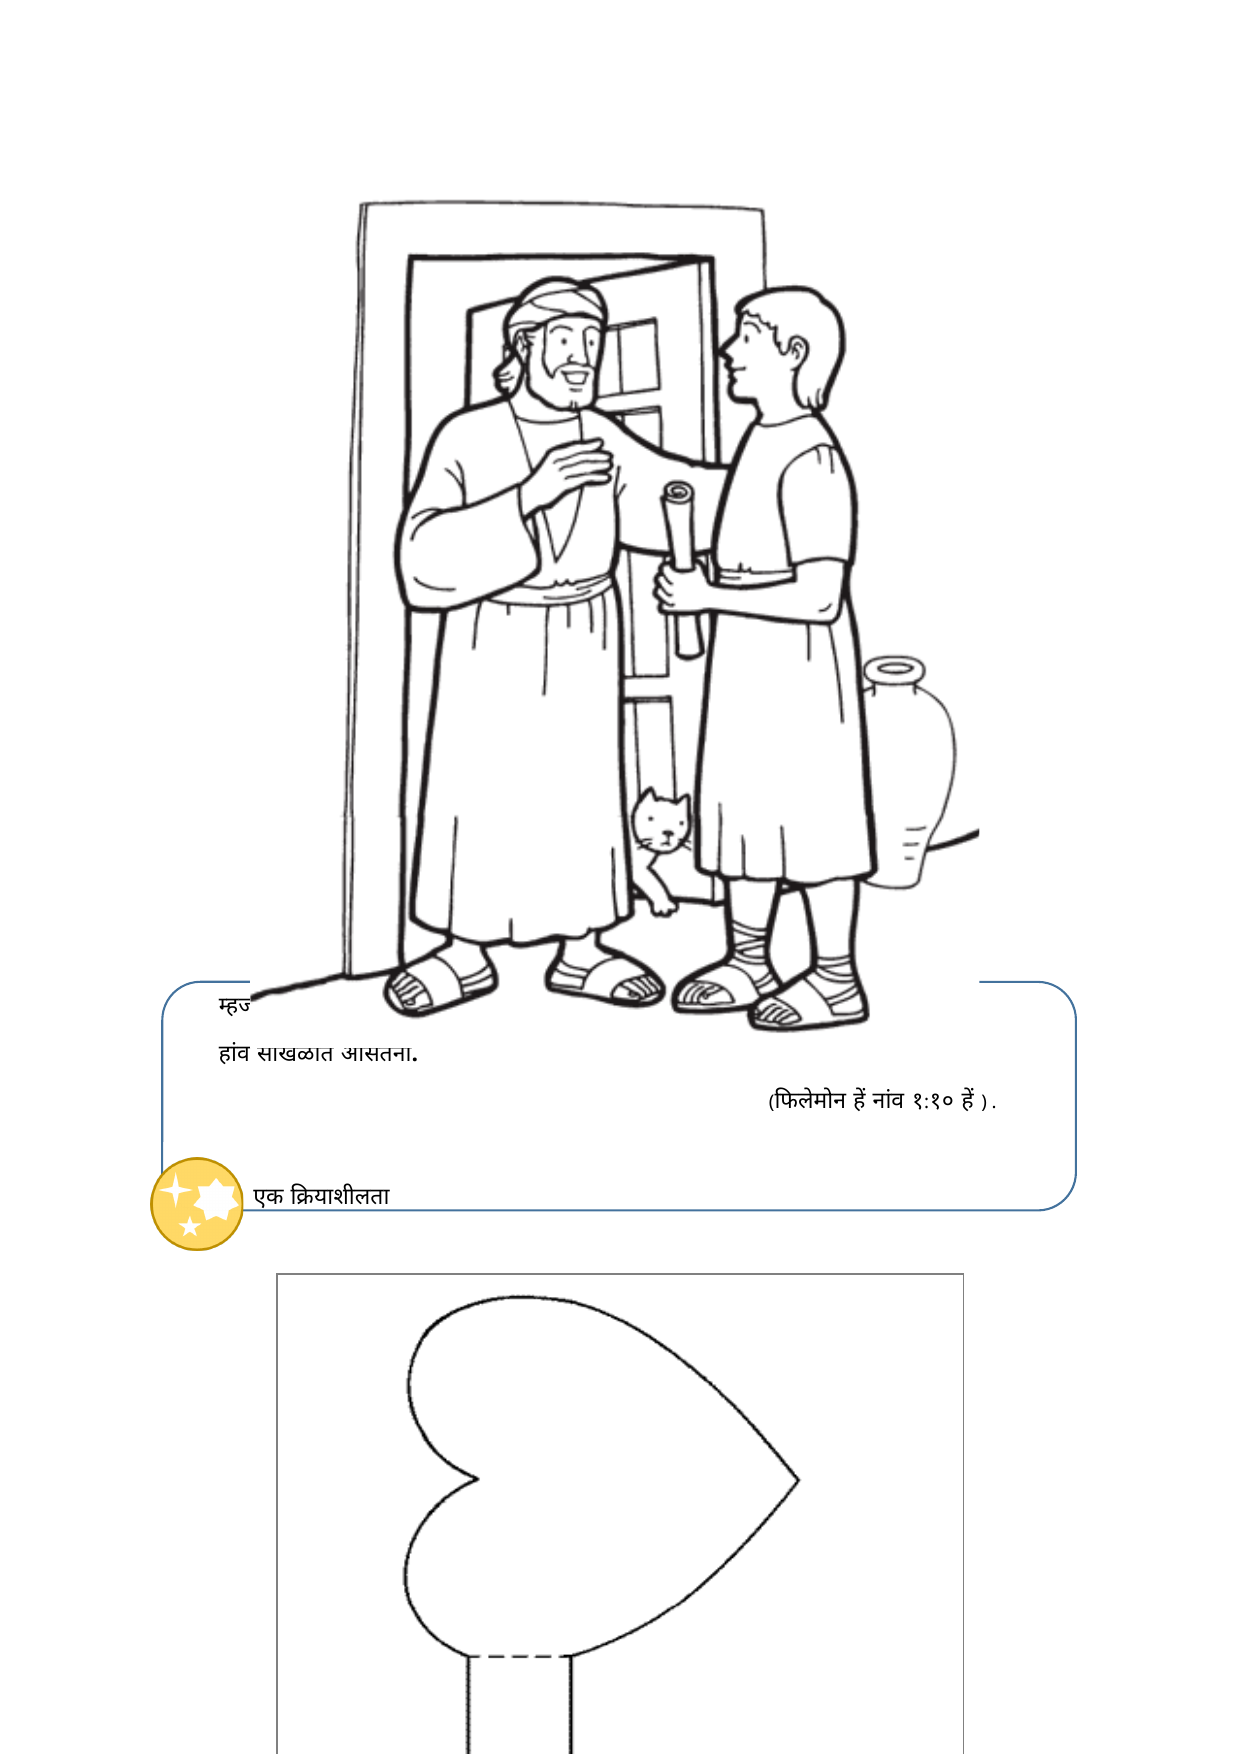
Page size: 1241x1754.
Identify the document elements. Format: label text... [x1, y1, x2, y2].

picture [150, 1157, 244, 1251]
text म्हजो पूत ओनेसिमा खातीर हांव तुका आवाहन करतां [980, 992, 1090, 1018]
picture [278, 1275, 963, 1754]
text हांव साखळींत आसतना. [150, 1037, 1090, 1068]
picture [250, 192, 980, 1048]
text (फिलेमोन हें नांव १:१० हें ) . [150, 1088, 1090, 1114]
text एक क्रियाशीलता [244, 1183, 1090, 1210]
